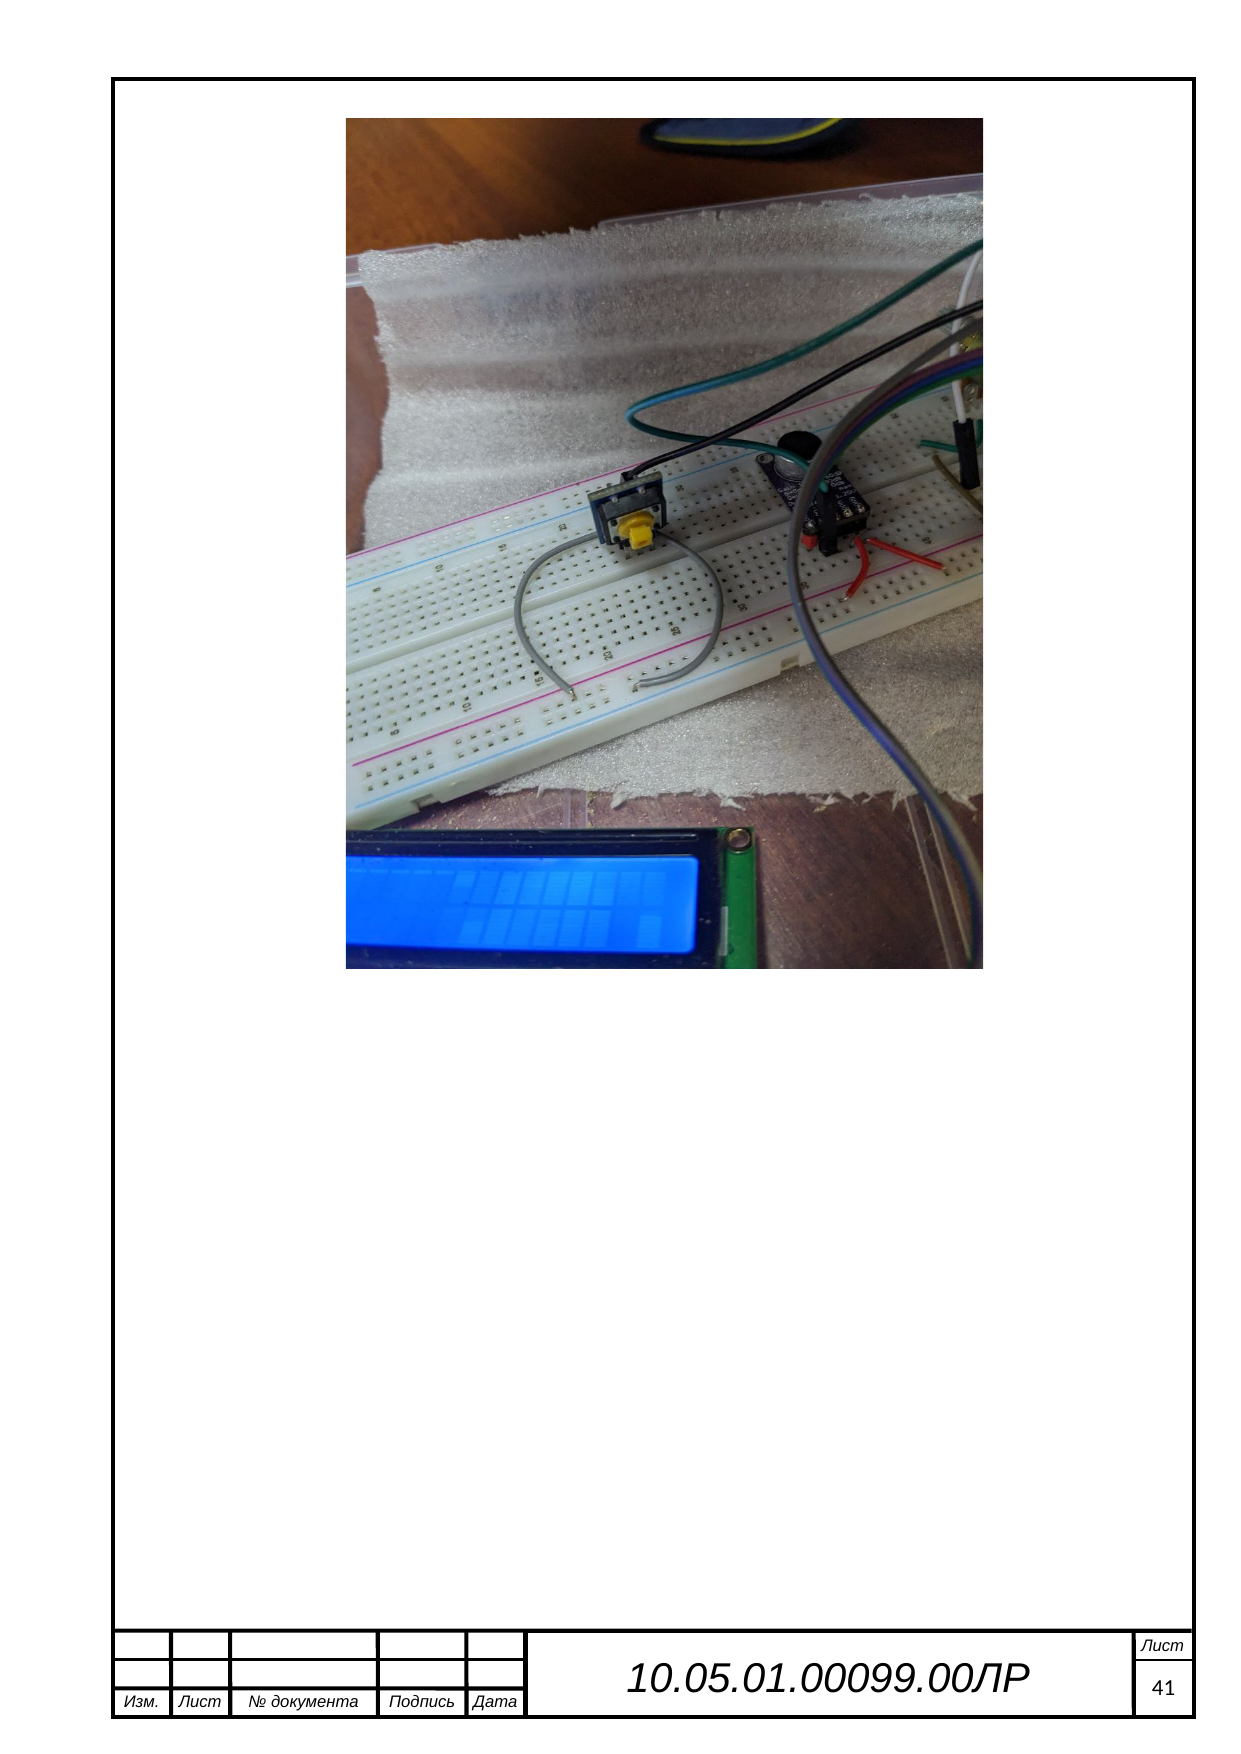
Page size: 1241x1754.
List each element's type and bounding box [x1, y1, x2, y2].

picture [345, 729, 984, 1580]
picture [269, 118, 1060, 711]
